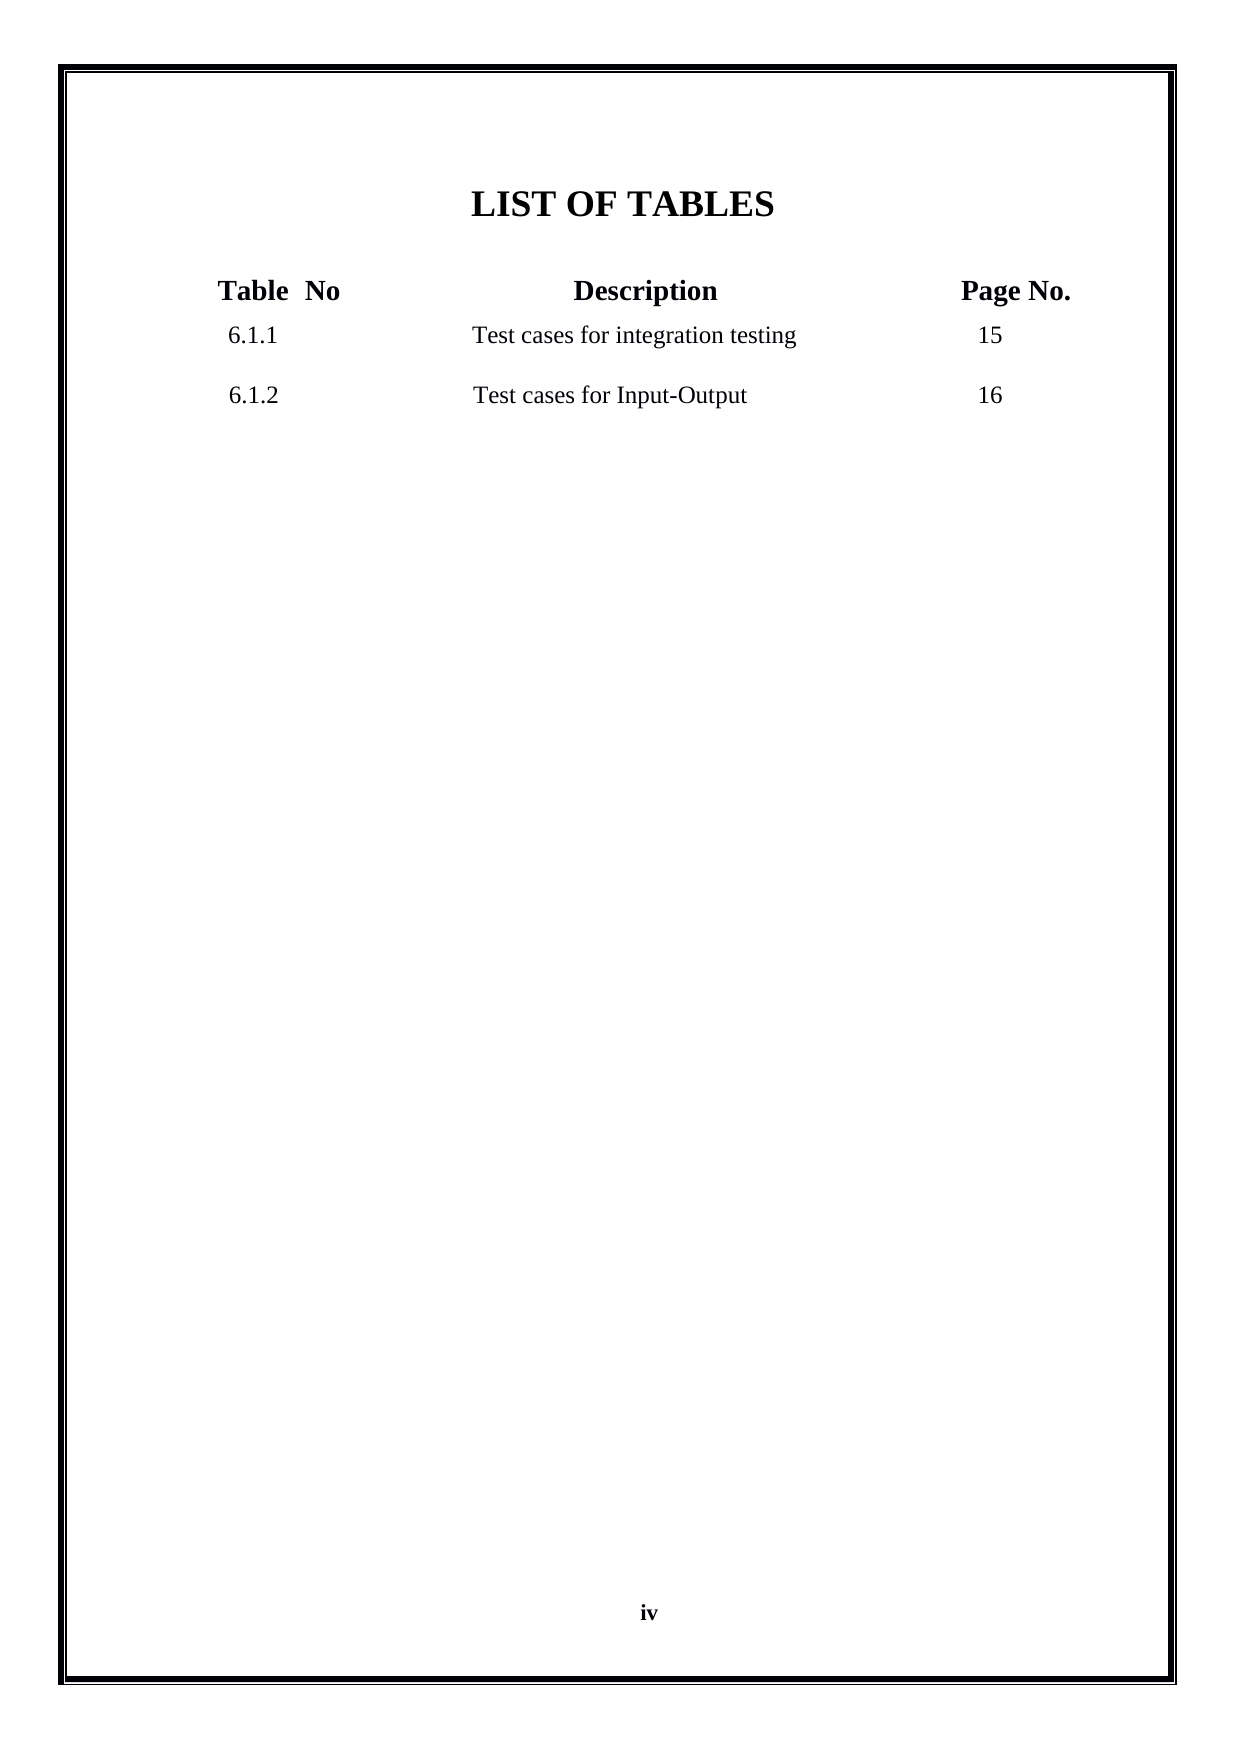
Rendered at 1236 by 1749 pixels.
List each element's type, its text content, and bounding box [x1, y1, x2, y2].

text 6.1.2 Test cases for Input-Output 16 [167, 382, 1079, 409]
table_cell 15 [859, 317, 1081, 382]
table_header No Description [297, 275, 859, 317]
table_header Page No. [859, 275, 1081, 317]
text LIST OF TABLES [167, 181, 1079, 224]
table_cell Test cases for integration testing [297, 317, 859, 382]
table_cell 6.1.1 [203, 317, 297, 382]
table_header Table [203, 275, 297, 317]
